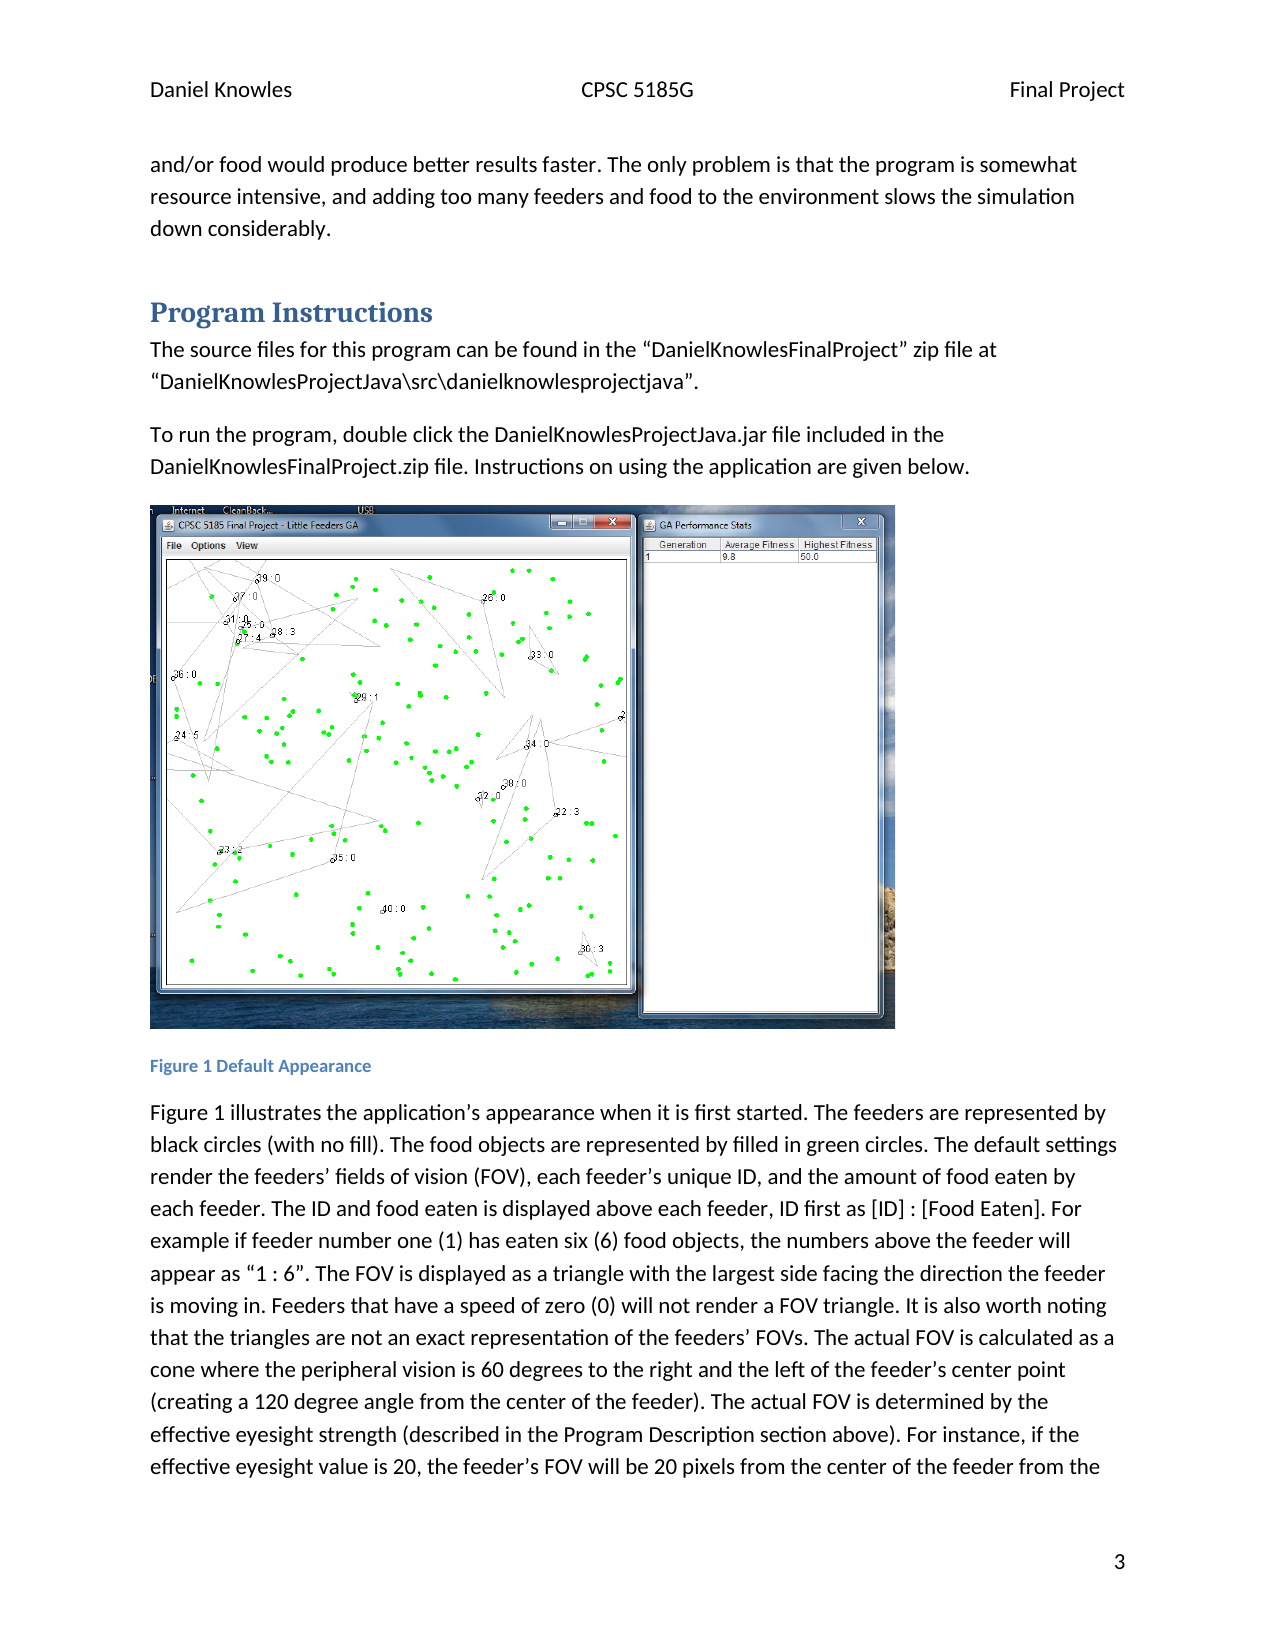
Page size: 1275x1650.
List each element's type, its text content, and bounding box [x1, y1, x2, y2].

text The source files for this program can be found in the “DanielKnowlesFinalProject” zip file at “DanielKnowlesProjectJava\src\danielknowlesprojectjava”. [150, 335, 1125, 395]
picture [150, 505, 896, 1029]
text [150, 1098, 1125, 1480]
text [150, 150, 1125, 242]
subtitle Program Instructions [150, 297, 1125, 330]
text To run the program, double click the DanielKnowlesProjectJava.jar file included in the DanielKnowlesFinalProject.zip file. Instructions on using the application are given below. [150, 420, 1125, 481]
